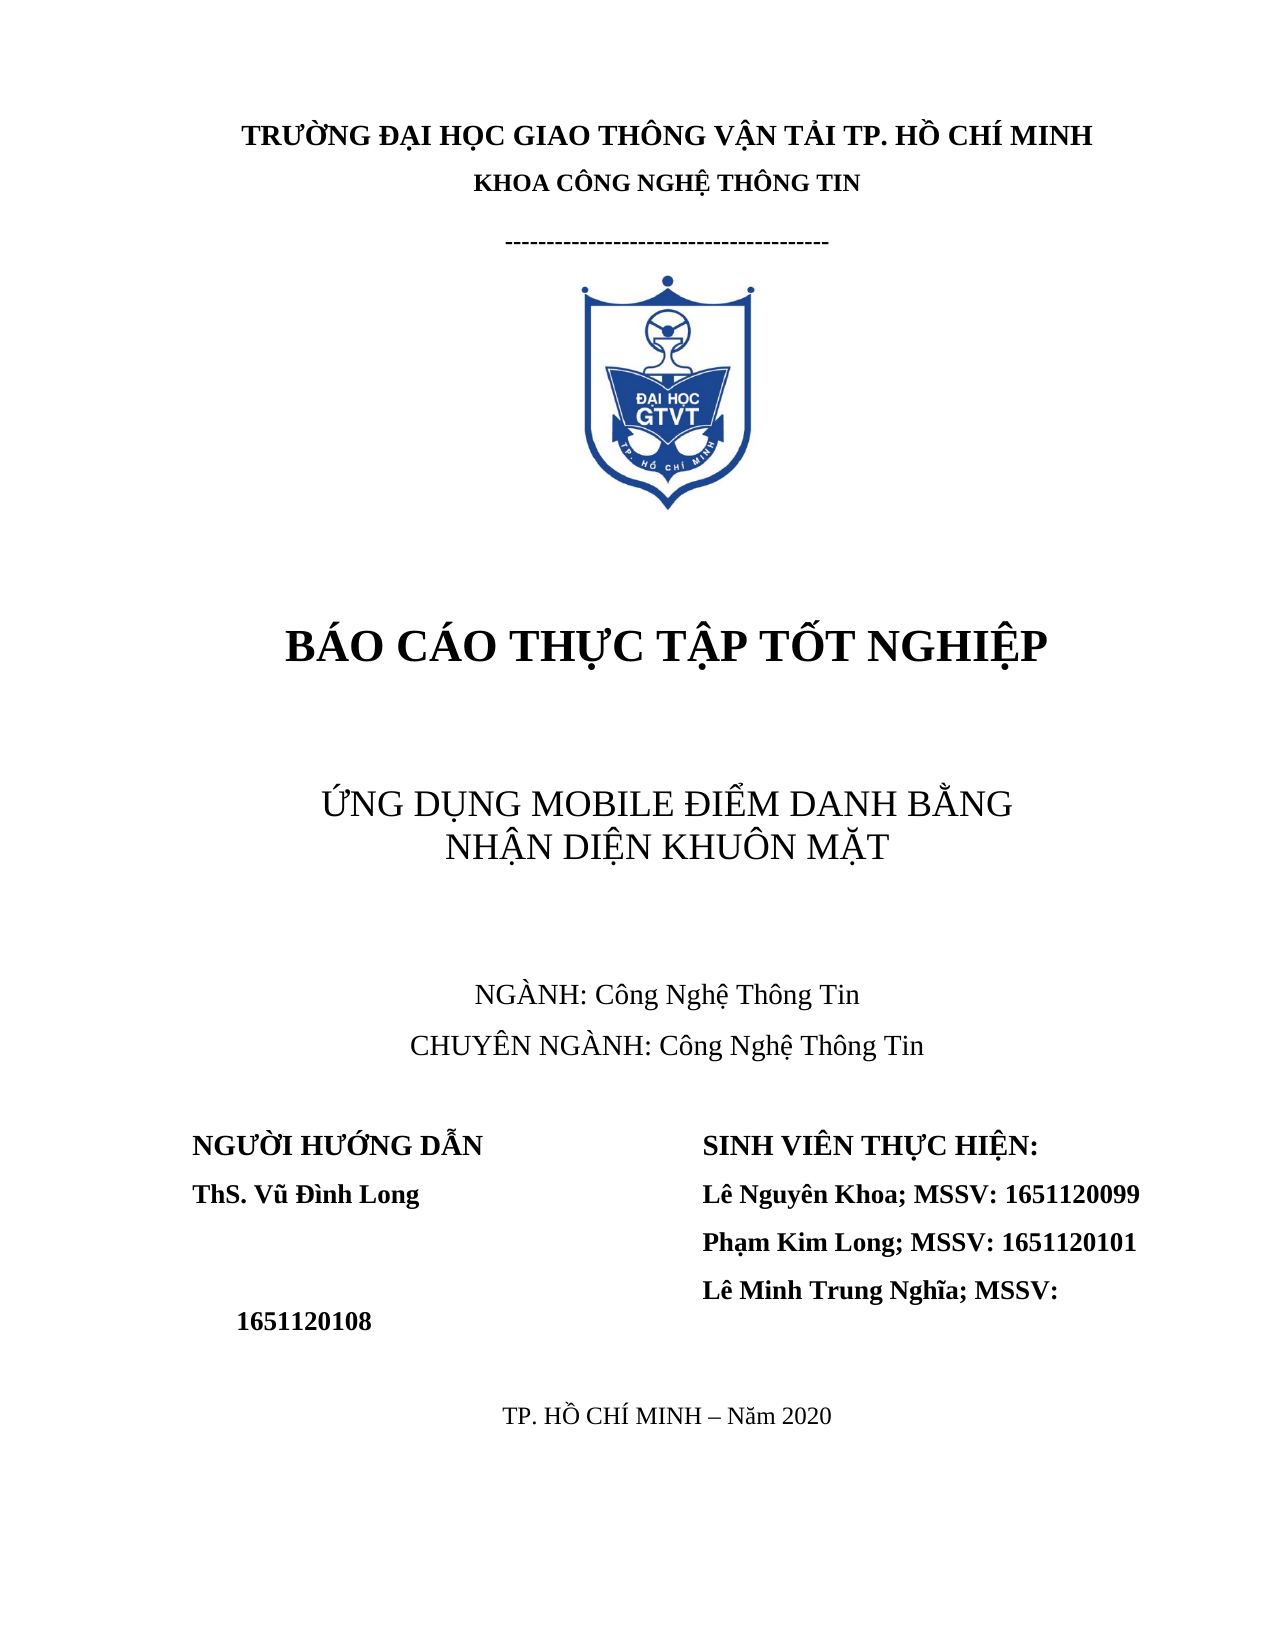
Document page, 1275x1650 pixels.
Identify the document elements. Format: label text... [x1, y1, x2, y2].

text BÁO CÁO THỰC TẬP TỐT NGHIỆP [177, 618, 1157, 705]
text Lê Minh Trung Nghĩa; MSSV: 1651120108 [236, 1274, 1157, 1336]
text TRƯỜNG ĐẠI HỌC GIAO THÔNG VẬN TẢI TP. HỒ CHÍ MINH [177, 118, 1157, 152]
text TP. HỒ CHÍ MINH – Năm 2020 [177, 1401, 1157, 1429]
text CHUYÊN NGÀNH: Công Nghệ Thông Tin [177, 1028, 1157, 1061]
picture [537, 271, 797, 514]
text NGƯỜI HƯỚNG DẪN SINH VIÊN THỰC HIỆN: [192, 1128, 1157, 1162]
text NGÀNH: Công Nghệ Thông Tin [177, 977, 1157, 1011]
text ỨNG DỤNG MOBILE ĐIỂM DANH BẰNG NHẬN DIỆN KHUÔN MẶT [177, 781, 1157, 901]
text Phạm Kim Long; MSSV: 1651120101 [177, 1226, 1157, 1257]
text KHOA CÔNG NGHỆ THÔNG TIN --------------------------------------- [177, 168, 1157, 254]
text ThS. Vũ Đình Long Lê Nguyên Khoa; MSSV: 1651120099 [192, 1178, 1157, 1209]
